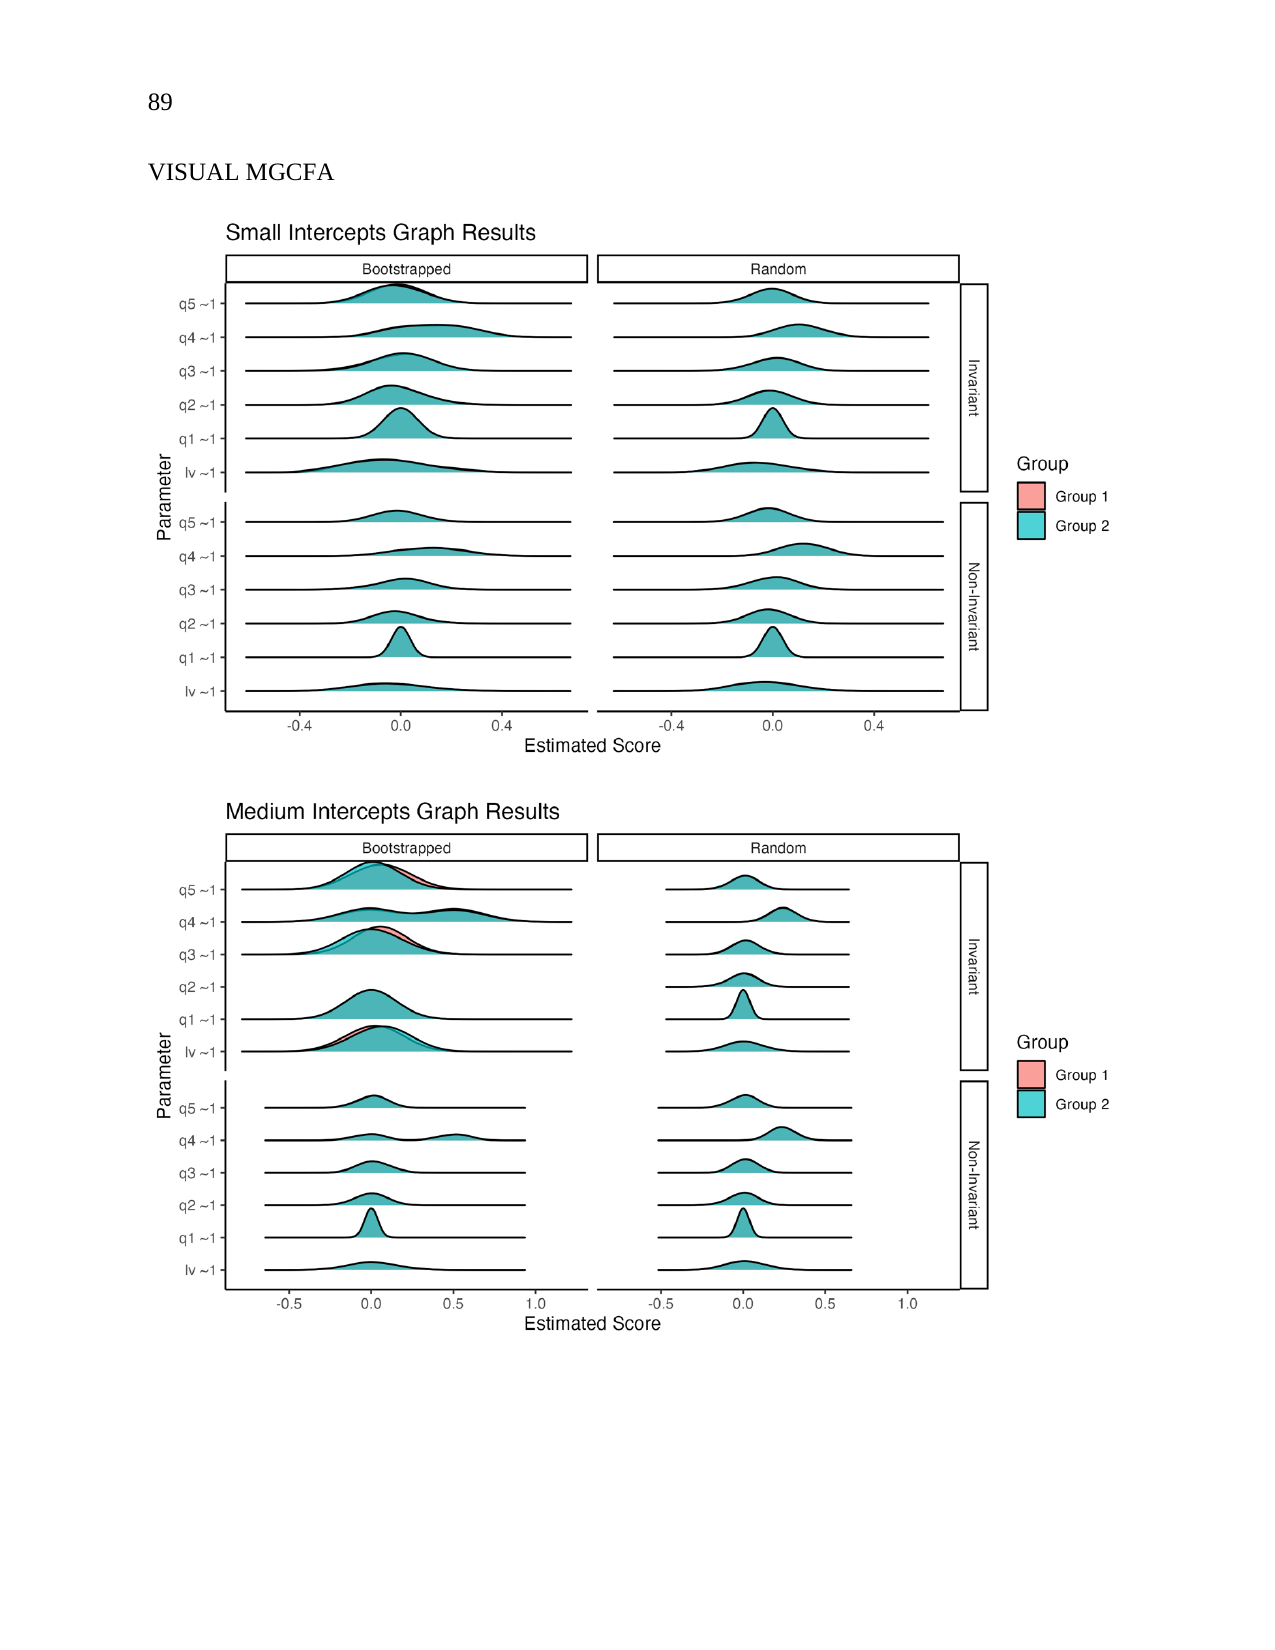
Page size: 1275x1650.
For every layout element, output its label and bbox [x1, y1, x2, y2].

picture [147, 793, 1128, 1343]
picture [147, 215, 1128, 765]
